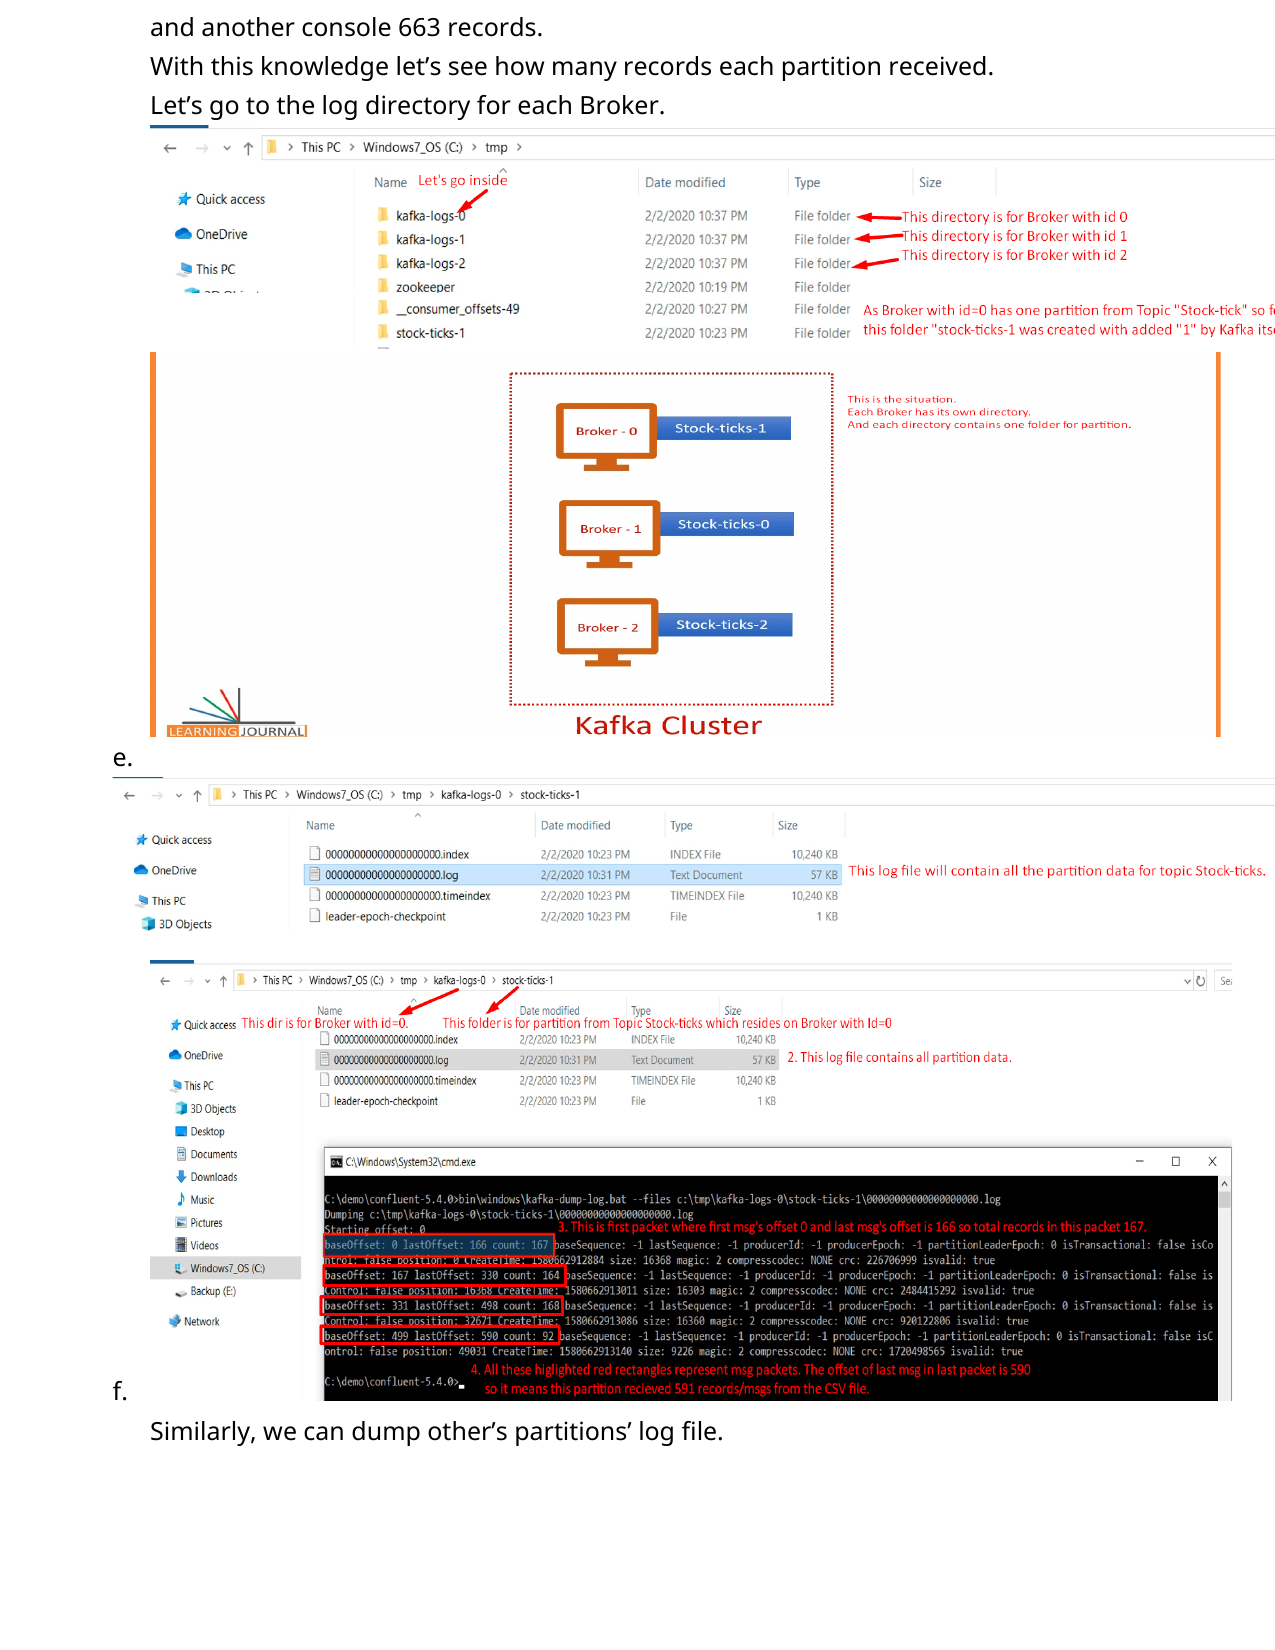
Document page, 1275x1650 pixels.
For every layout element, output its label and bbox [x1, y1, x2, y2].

picture [150, 295, 1275, 349]
picture [150, 125, 1275, 293]
picture [150, 960, 1233, 1401]
list [112, 9, 1255, 737]
picture [112, 777, 1275, 932]
list [112, 961, 1255, 1447]
picture [150, 352, 1221, 737]
